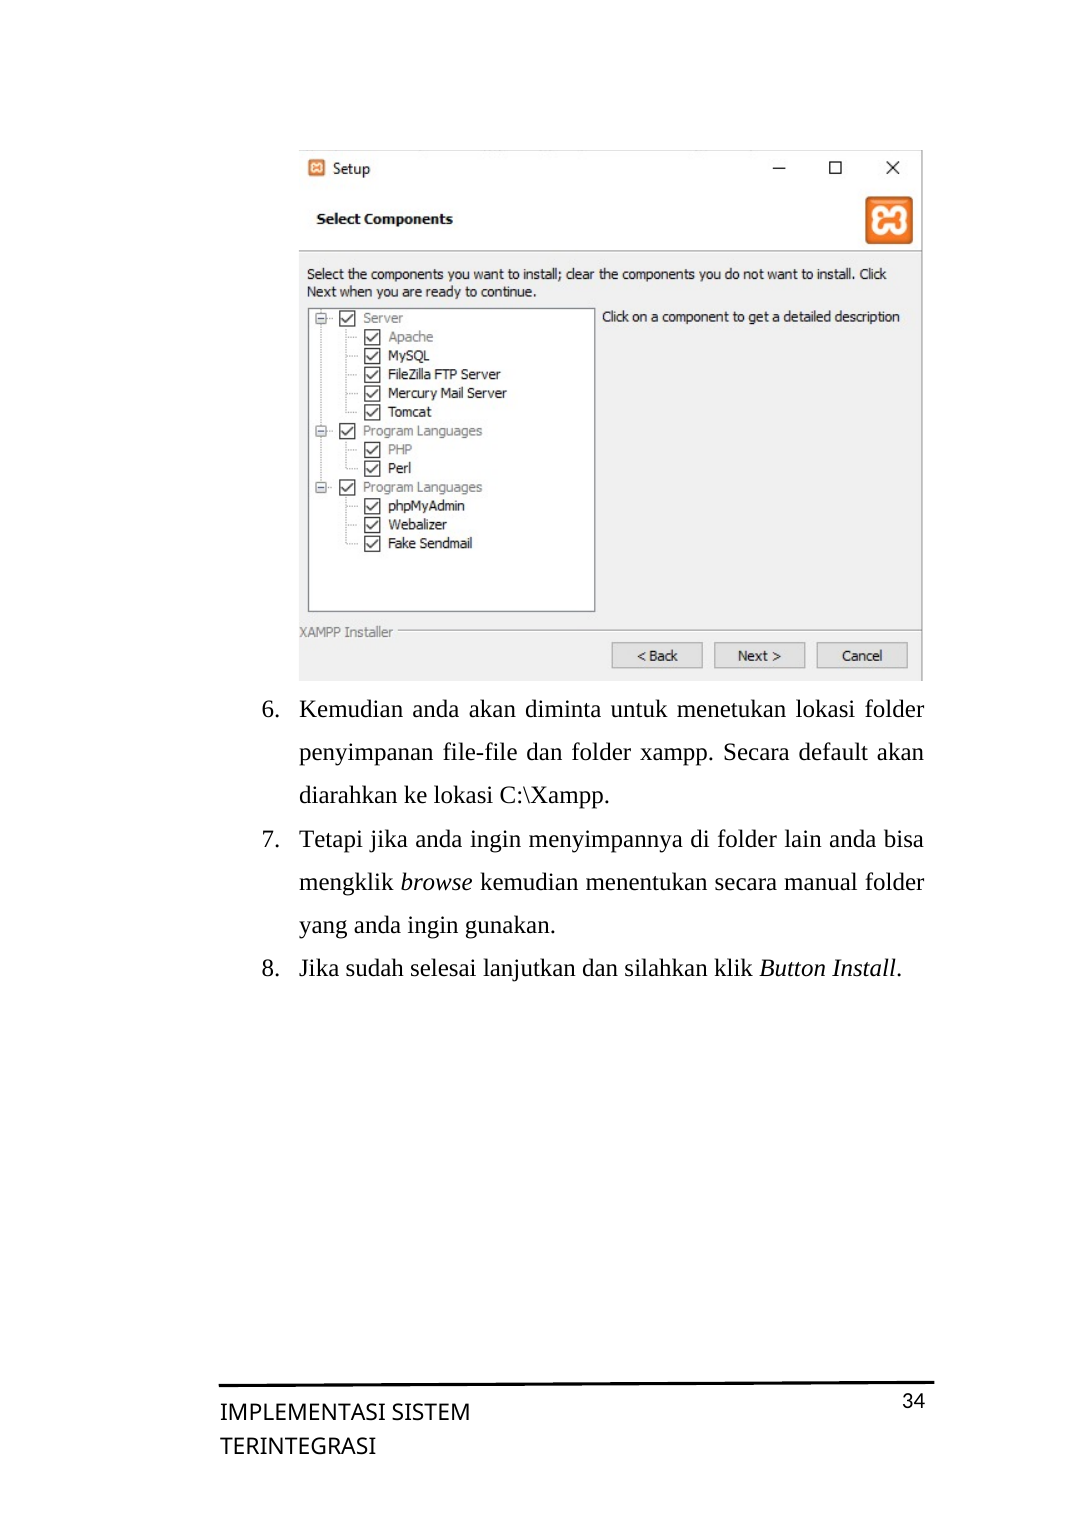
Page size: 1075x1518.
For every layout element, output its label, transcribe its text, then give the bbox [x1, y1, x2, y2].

list Tetapi jika anda ingin menyimpannya di folder lain anda bisa mengklik browse kemudian menentukan secara manual folder yang anda ingin gunakan. [261, 824, 925, 939]
picture [298, 150, 923, 681]
list Kemudian anda akan diminta untuk menetukan lokasi folder penyimpanan file-file dan folder xampp. Secara default akan diarahkan ke lokasi C:\Xampp. [261, 694, 925, 809]
list Jika sudah selesai lanjutkan dan silahkan klik Button Install. [261, 953, 925, 982]
